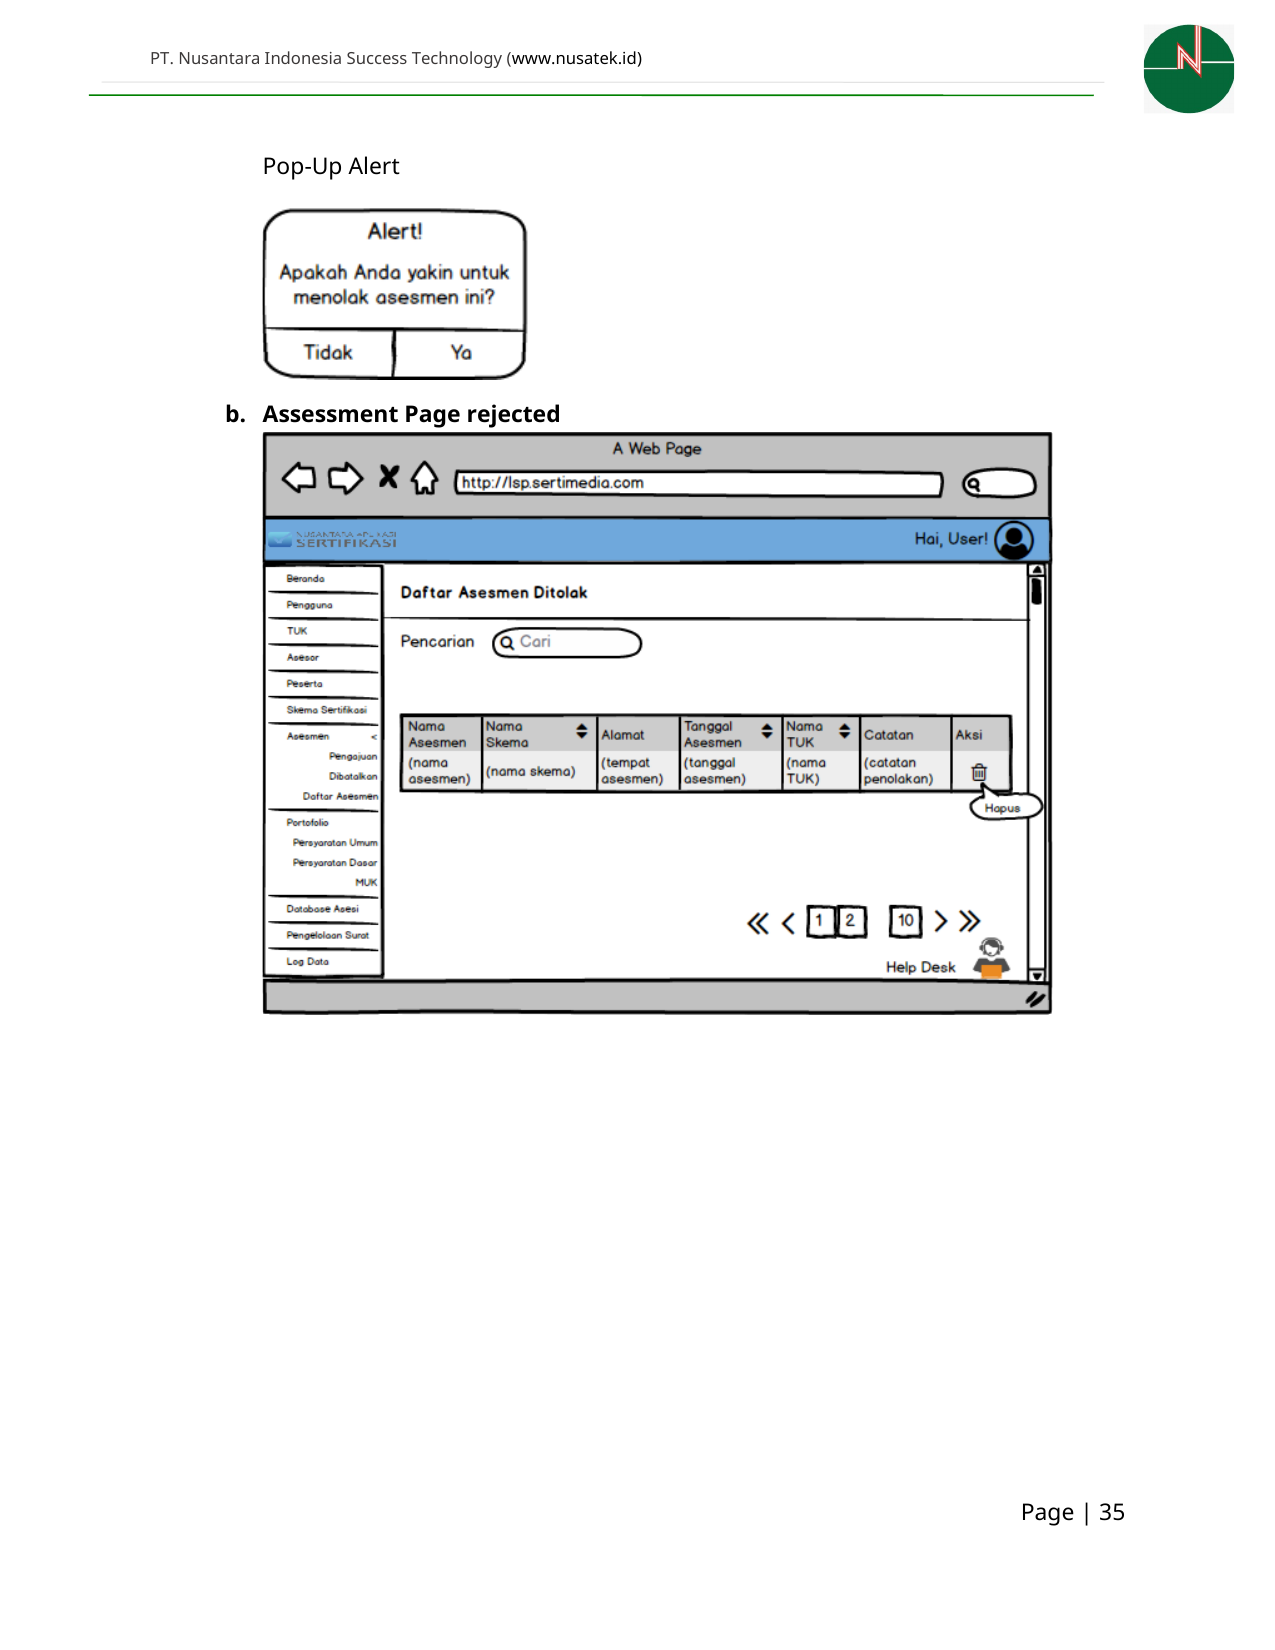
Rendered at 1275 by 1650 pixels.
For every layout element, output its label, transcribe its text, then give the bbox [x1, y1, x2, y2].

picture [262, 432, 1053, 1015]
picture [1143, 23, 1235, 114]
picture [262, 200, 530, 380]
list Assessment Page rejected [225, 398, 1125, 430]
list Pop-Up Alert [262, 150, 1125, 181]
